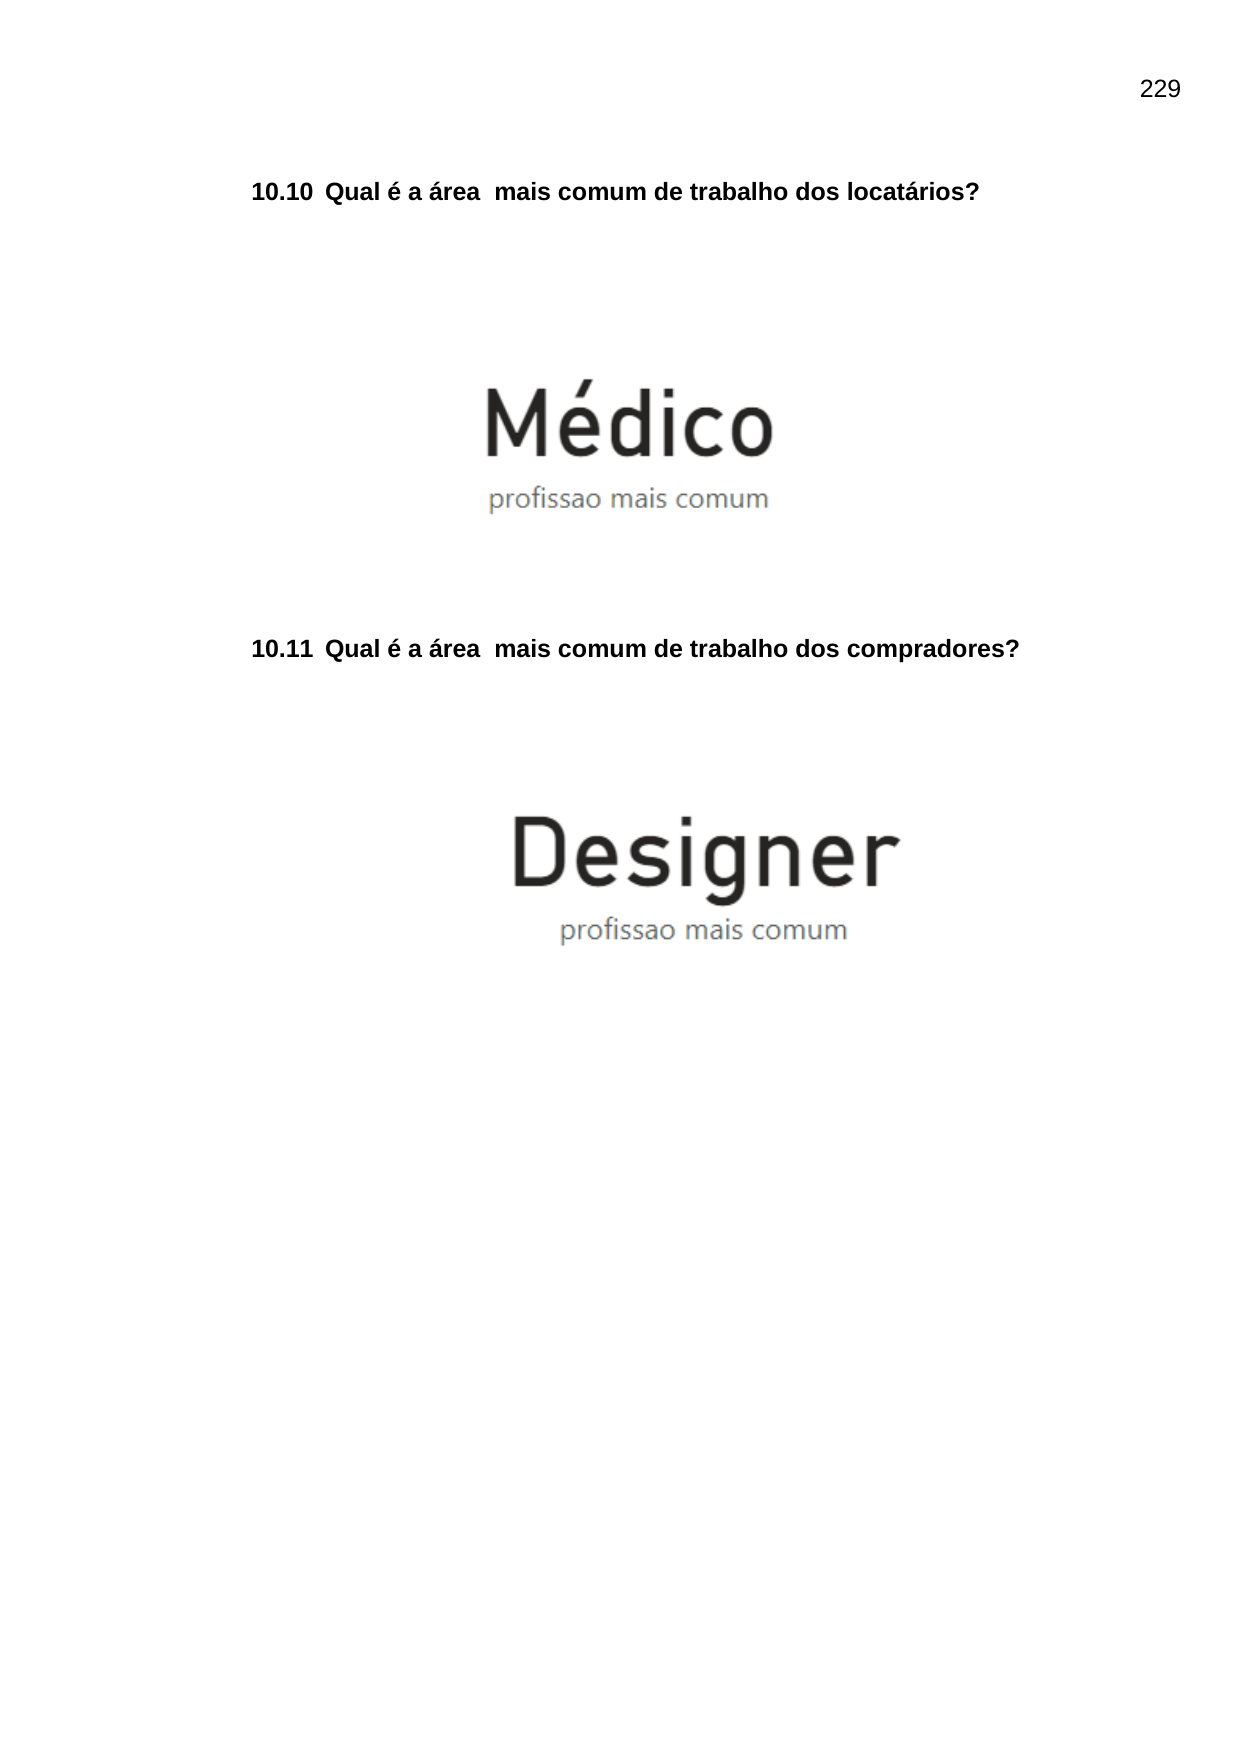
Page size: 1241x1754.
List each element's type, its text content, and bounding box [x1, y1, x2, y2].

list Qual é a área mais comum de trabalho dos locatários? [251, 177, 1181, 206]
list Qual é a área mais comum de trabalho dos compradores? [251, 634, 1181, 663]
picture [177, 677, 1143, 1078]
picture [177, 220, 1143, 616]
